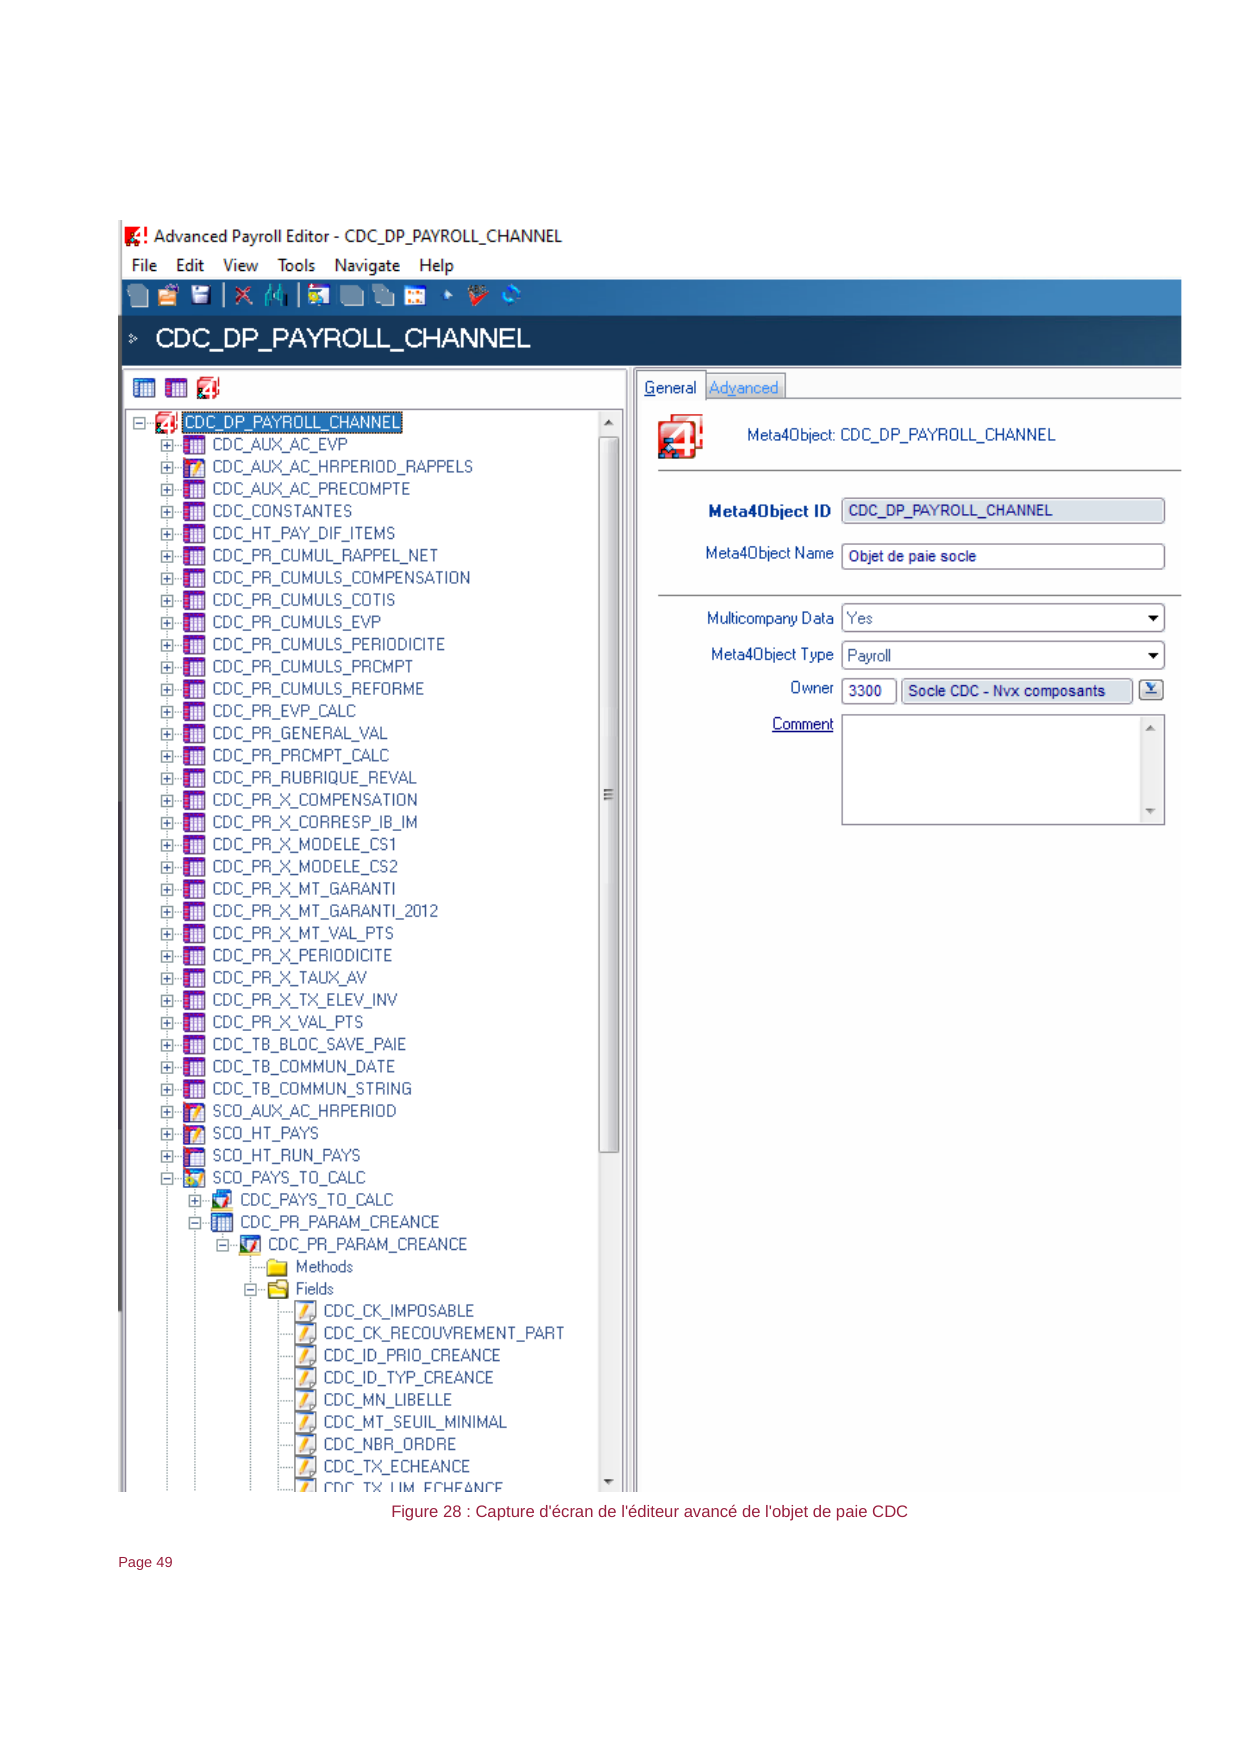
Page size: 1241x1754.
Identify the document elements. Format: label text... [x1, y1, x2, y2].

picture [118, 220, 1182, 1492]
